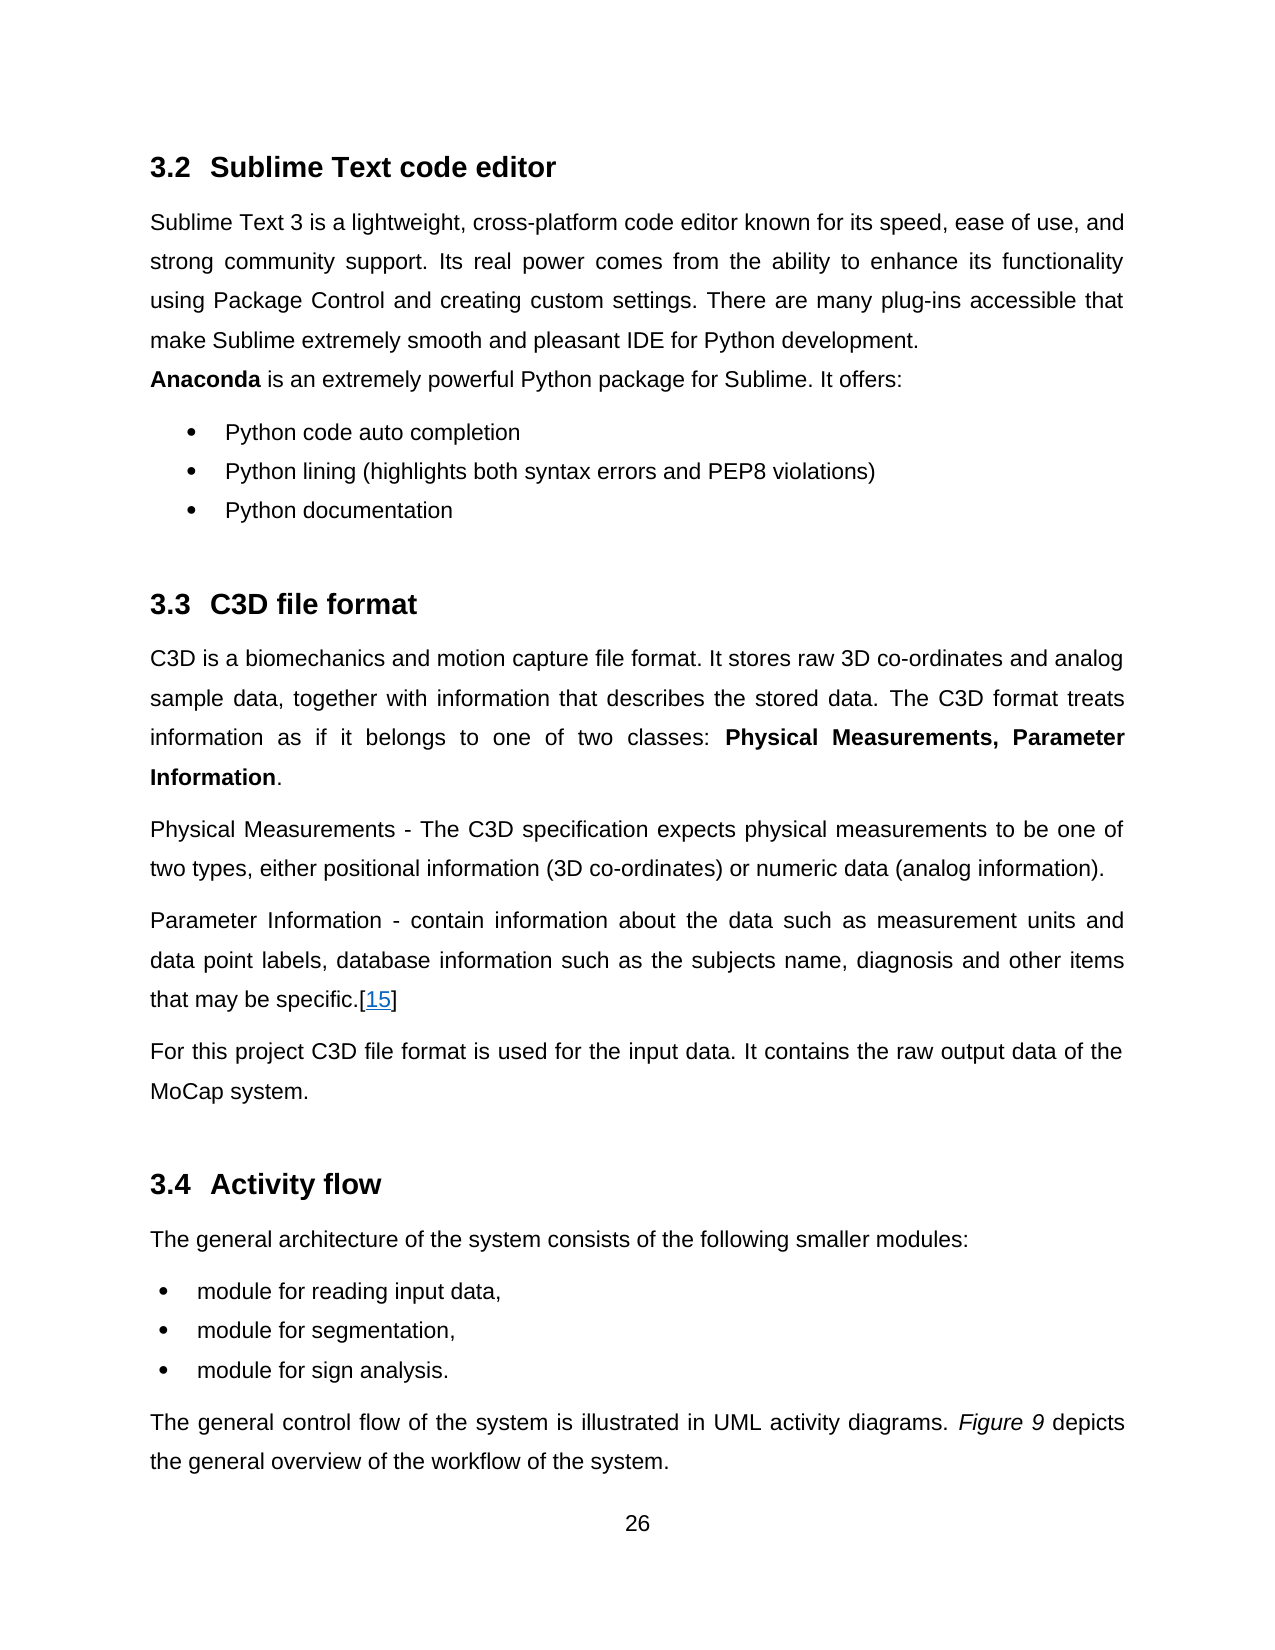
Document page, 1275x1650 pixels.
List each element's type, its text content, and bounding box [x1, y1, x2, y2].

text Sublime Text 3 is a lightweight, cross-platform code editor known for its speed, ease of use, and strong community support. Its real power comes from the ability to enhance its functionality using Package Control and creating custom settings. There are many plug-ins accessible that make Sublime extremely smooth and pleasant IDE for Python development. [150, 208, 1125, 353]
text Physical Measurements - The C3D specification expects physical measurements to be one of two types, either positional information (3D co-ordinates) or numeric data (analog information). [150, 816, 1125, 882]
text Parameter Information - contain information about the data such as measurement units and data point labels, database information such as the subjects name, diagnosis and other items that may be specific.[15] [150, 907, 1125, 1013]
list module for sign analysis. [159, 1357, 1125, 1383]
subtitle Sublime Text code editor [150, 150, 1125, 183]
list Python lining (highlights both syntax errors and PEP8 violations) [187, 458, 1125, 484]
list Python code auto completion [187, 418, 1125, 445]
text The general architecture of the system consists of the following smaller modules: [150, 1226, 1125, 1252]
list module for reading input data, [159, 1278, 1125, 1304]
list module for segmentation, [159, 1317, 1125, 1343]
text For this project C3D file format is used for the input data. It contains the raw output data of the MoCap system. [150, 1038, 1125, 1104]
text The general control flow of the system is illustrated in UML activity diagrams. Figure 9 depicts the general overview of the workflow of the system. [150, 1409, 1125, 1474]
text Anaconda is an extremely powerful Python package for Sublime. It offers: [150, 366, 1125, 393]
subtitle C3D file format [150, 587, 1125, 620]
list Python documentation [187, 497, 1125, 524]
subtitle Activity flow [150, 1167, 1125, 1201]
text C3D is a biomechanics and motion capture file format. It stores raw 3D co-ordinates and analog sample data, together with information that describes the stored data. The C3D format treats information as if it belongs to one of two classes: Physical Measurements, Parameter Information. [150, 645, 1125, 790]
